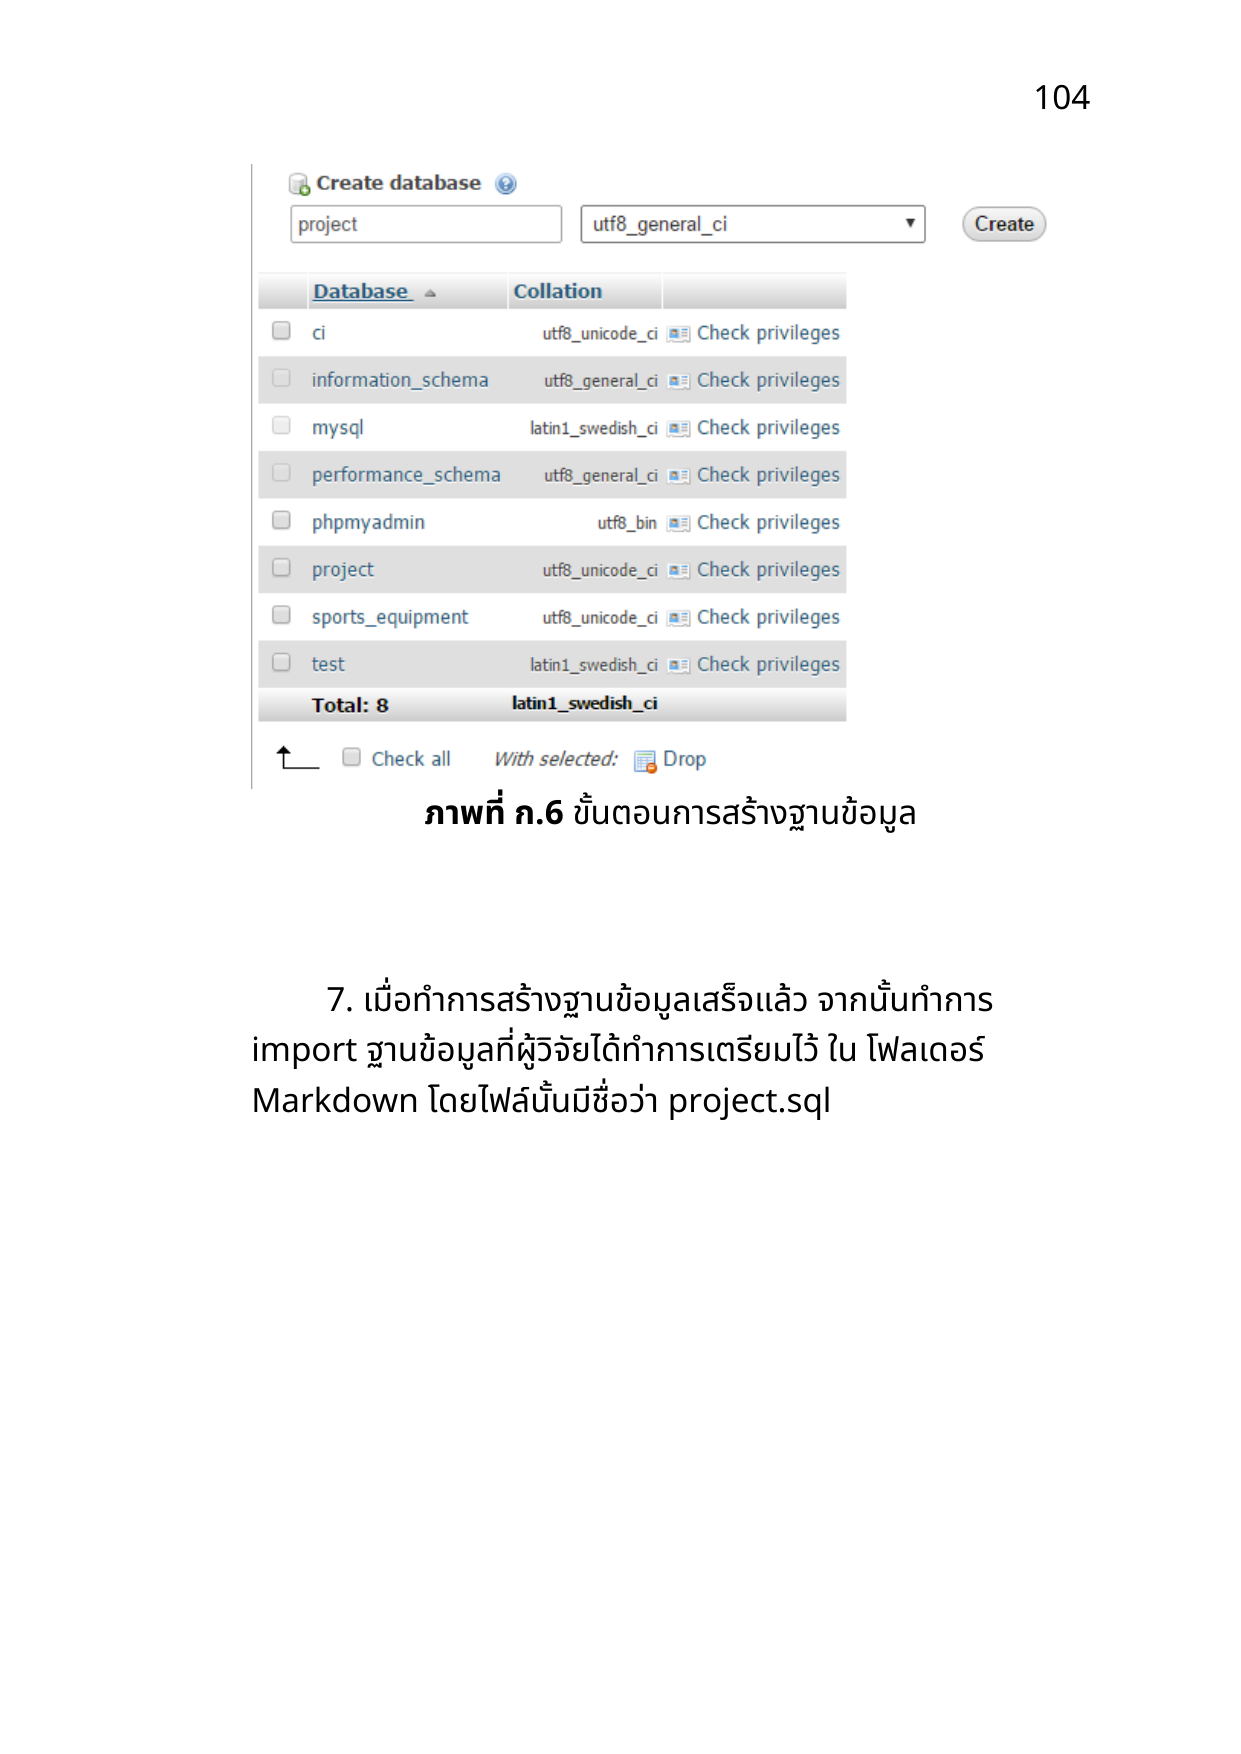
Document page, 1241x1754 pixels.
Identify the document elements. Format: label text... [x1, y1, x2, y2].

text ภาพที่ ก.6 ขั้นตอนการสร้างฐานข้อมูล [251, 789, 1090, 839]
picture [251, 164, 1091, 789]
text 7. เมื่อทำการสร้างฐานข้อมูลเสร็จแล้ว จากนั้นทำการ import ฐานข้อมูลที่ผู้วิจัยได้ทำการเตรียมไว้ ใน โฟลเดอร์ Markdown โดยไฟล์นั้นมีชื่อว่า project.sql [251, 976, 1090, 1127]
